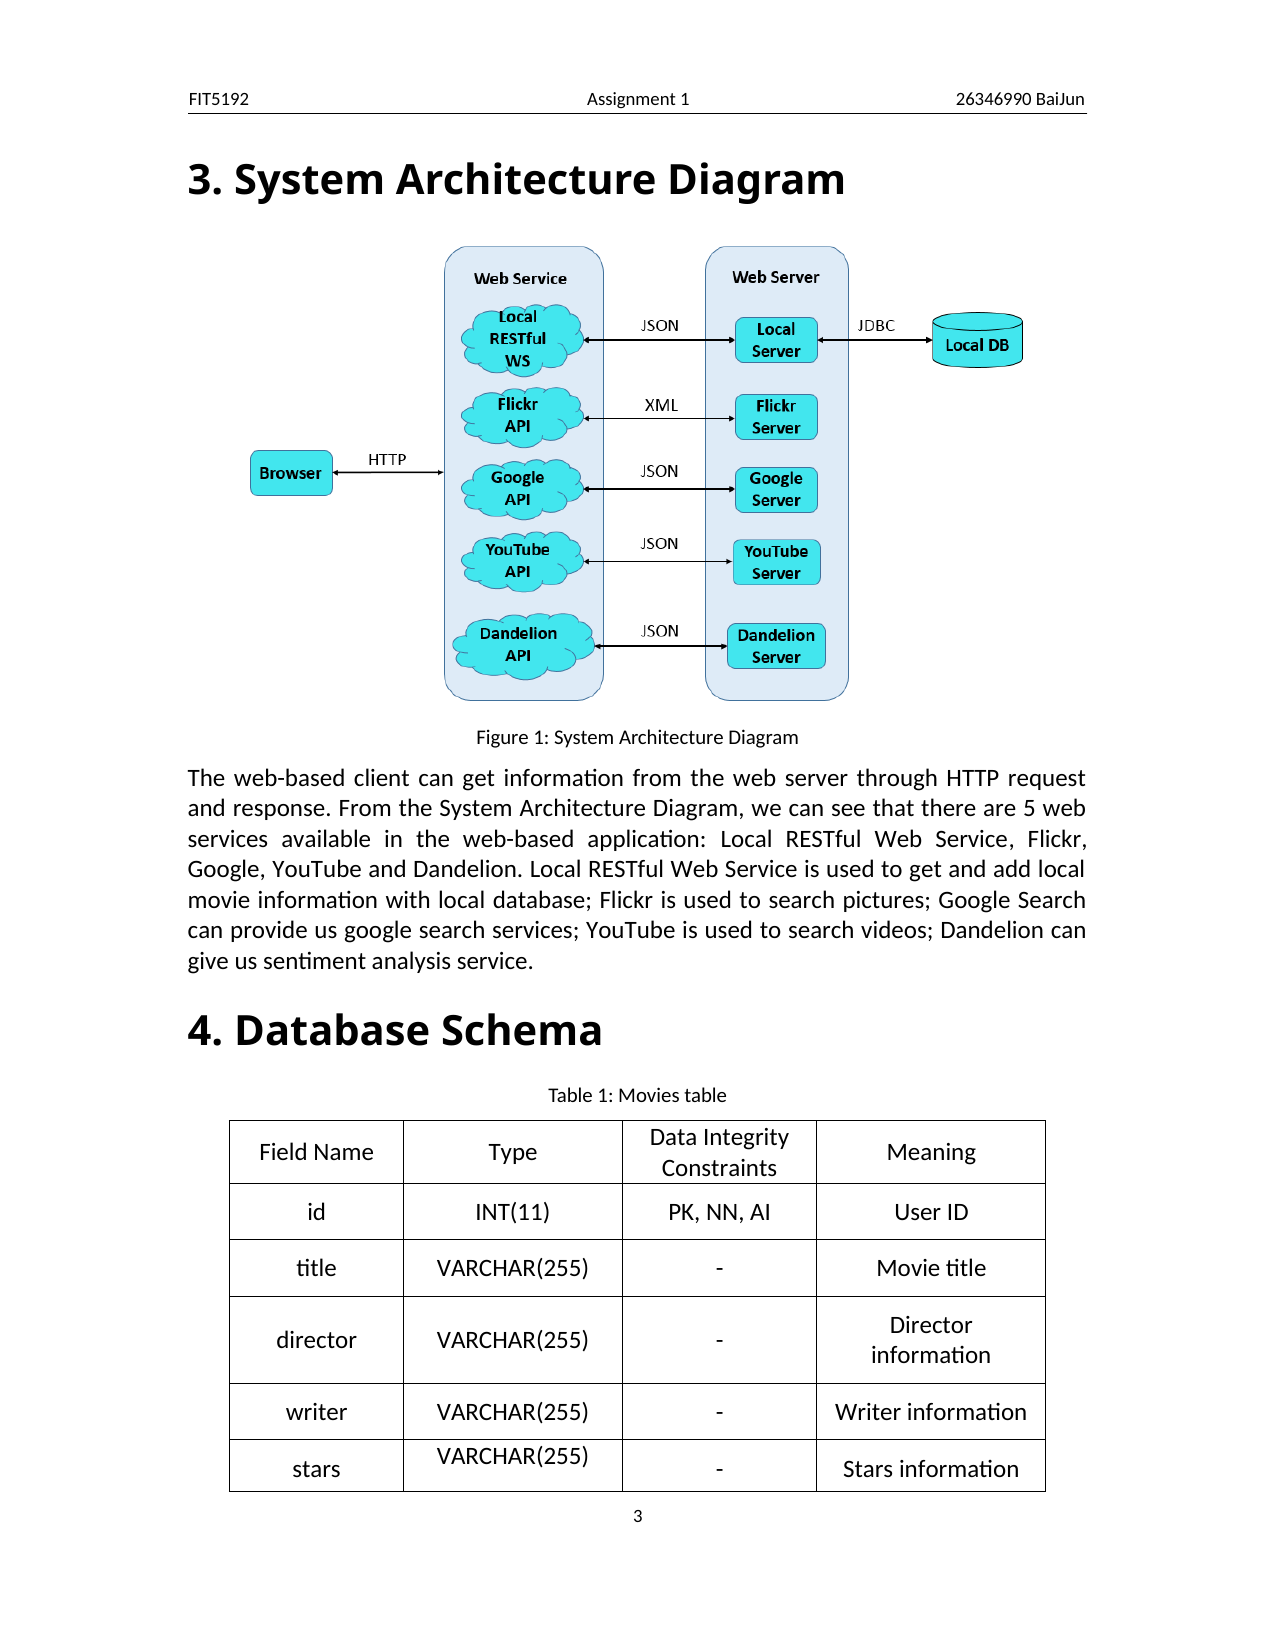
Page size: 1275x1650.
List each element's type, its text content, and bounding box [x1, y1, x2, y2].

table_cell User ID [817, 1184, 1045, 1239]
table_cell VARCHAR(255) [404, 1384, 622, 1439]
table_cell director [230, 1297, 403, 1383]
table_cell - [623, 1440, 816, 1491]
table_cell id [230, 1184, 403, 1239]
table_cell - [623, 1384, 816, 1439]
table_cell VARCHAR(255) [404, 1297, 622, 1383]
text The web-based client can get information from the web server through HTTP request and response. From the System Architecture Diagram, we can see that there are 5 web services available in the web-based application: Local RESTful Web Service, Flickr, Google, YouTube and Dandelion. Local RESTful Web Service is used to get and add local movie information with local database; Flickr is used to search pictures; Google Search can provide us google search services; YouTube is used to search videos; Dandelion can give us sentiment analysis service. [187, 762, 1087, 976]
table_header Type [404, 1121, 622, 1182]
table_cell writer [230, 1384, 403, 1439]
table_cell VARCHAR(255) [404, 1240, 622, 1296]
table_cell Writer information [817, 1384, 1045, 1439]
table_cell Stars information [817, 1440, 1045, 1491]
table_cell Director information [817, 1297, 1045, 1383]
table_header Data Integrity Constraints [623, 1121, 816, 1182]
table_cell PK, NN, AI [623, 1184, 816, 1239]
table_header Meaning [817, 1121, 1045, 1182]
table_cell - [623, 1297, 816, 1383]
table_cell - [623, 1240, 816, 1296]
table_cell Movie title [817, 1240, 1045, 1296]
picture [246, 231, 1029, 712]
text Table 1: Movies table [187, 1082, 1087, 1108]
subtitle 3. System Architecture Diagram [187, 150, 1087, 207]
table_cell stars [230, 1440, 403, 1491]
table_cell INT(11) [404, 1184, 622, 1239]
text Figure 1: System Architecture Diagram [187, 724, 1087, 749]
table_cell VARCHAR(255) [404, 1440, 622, 1491]
table_header Field Name [230, 1121, 403, 1182]
subtitle 4. Database Schema [187, 1001, 1087, 1057]
table_cell title [230, 1240, 403, 1296]
